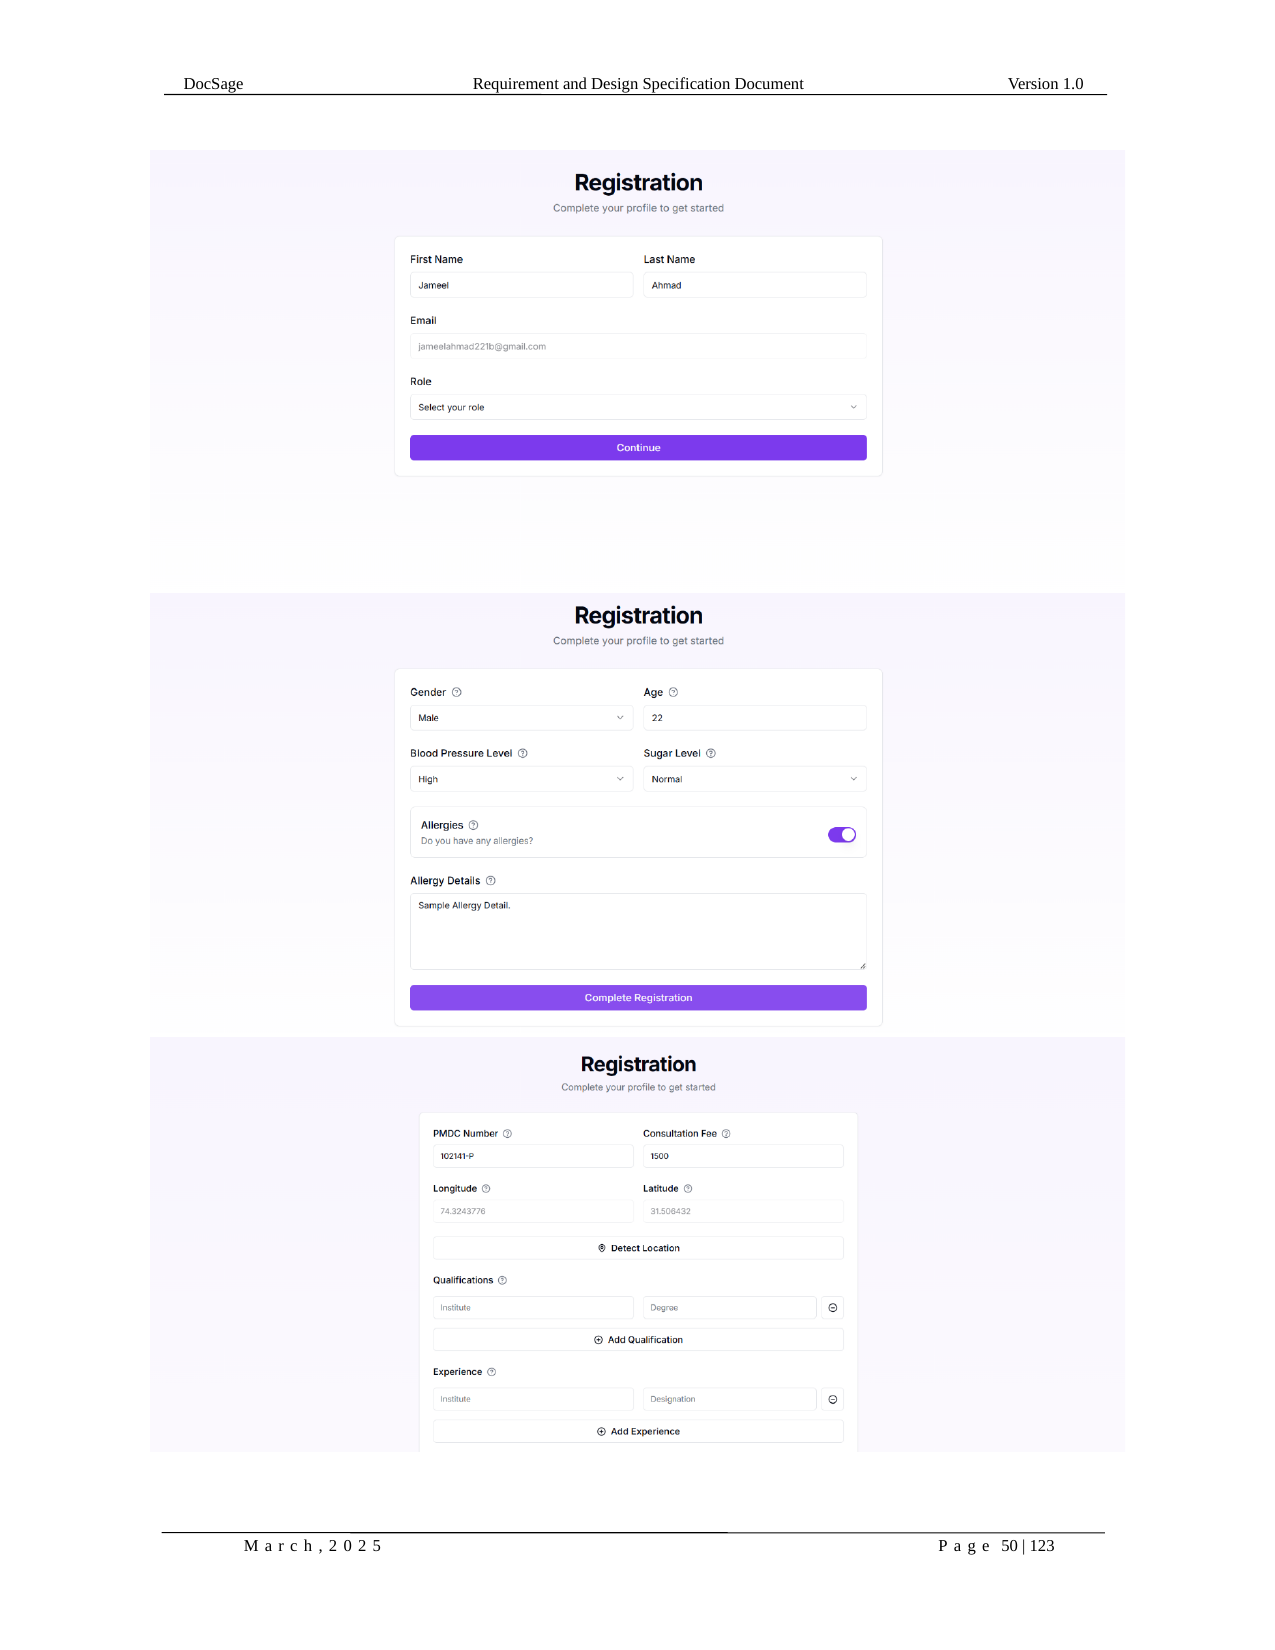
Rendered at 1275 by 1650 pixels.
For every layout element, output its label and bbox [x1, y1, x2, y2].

picture [150, 1037, 1125, 1452]
picture [150, 593, 1125, 1033]
picture [150, 150, 1125, 589]
